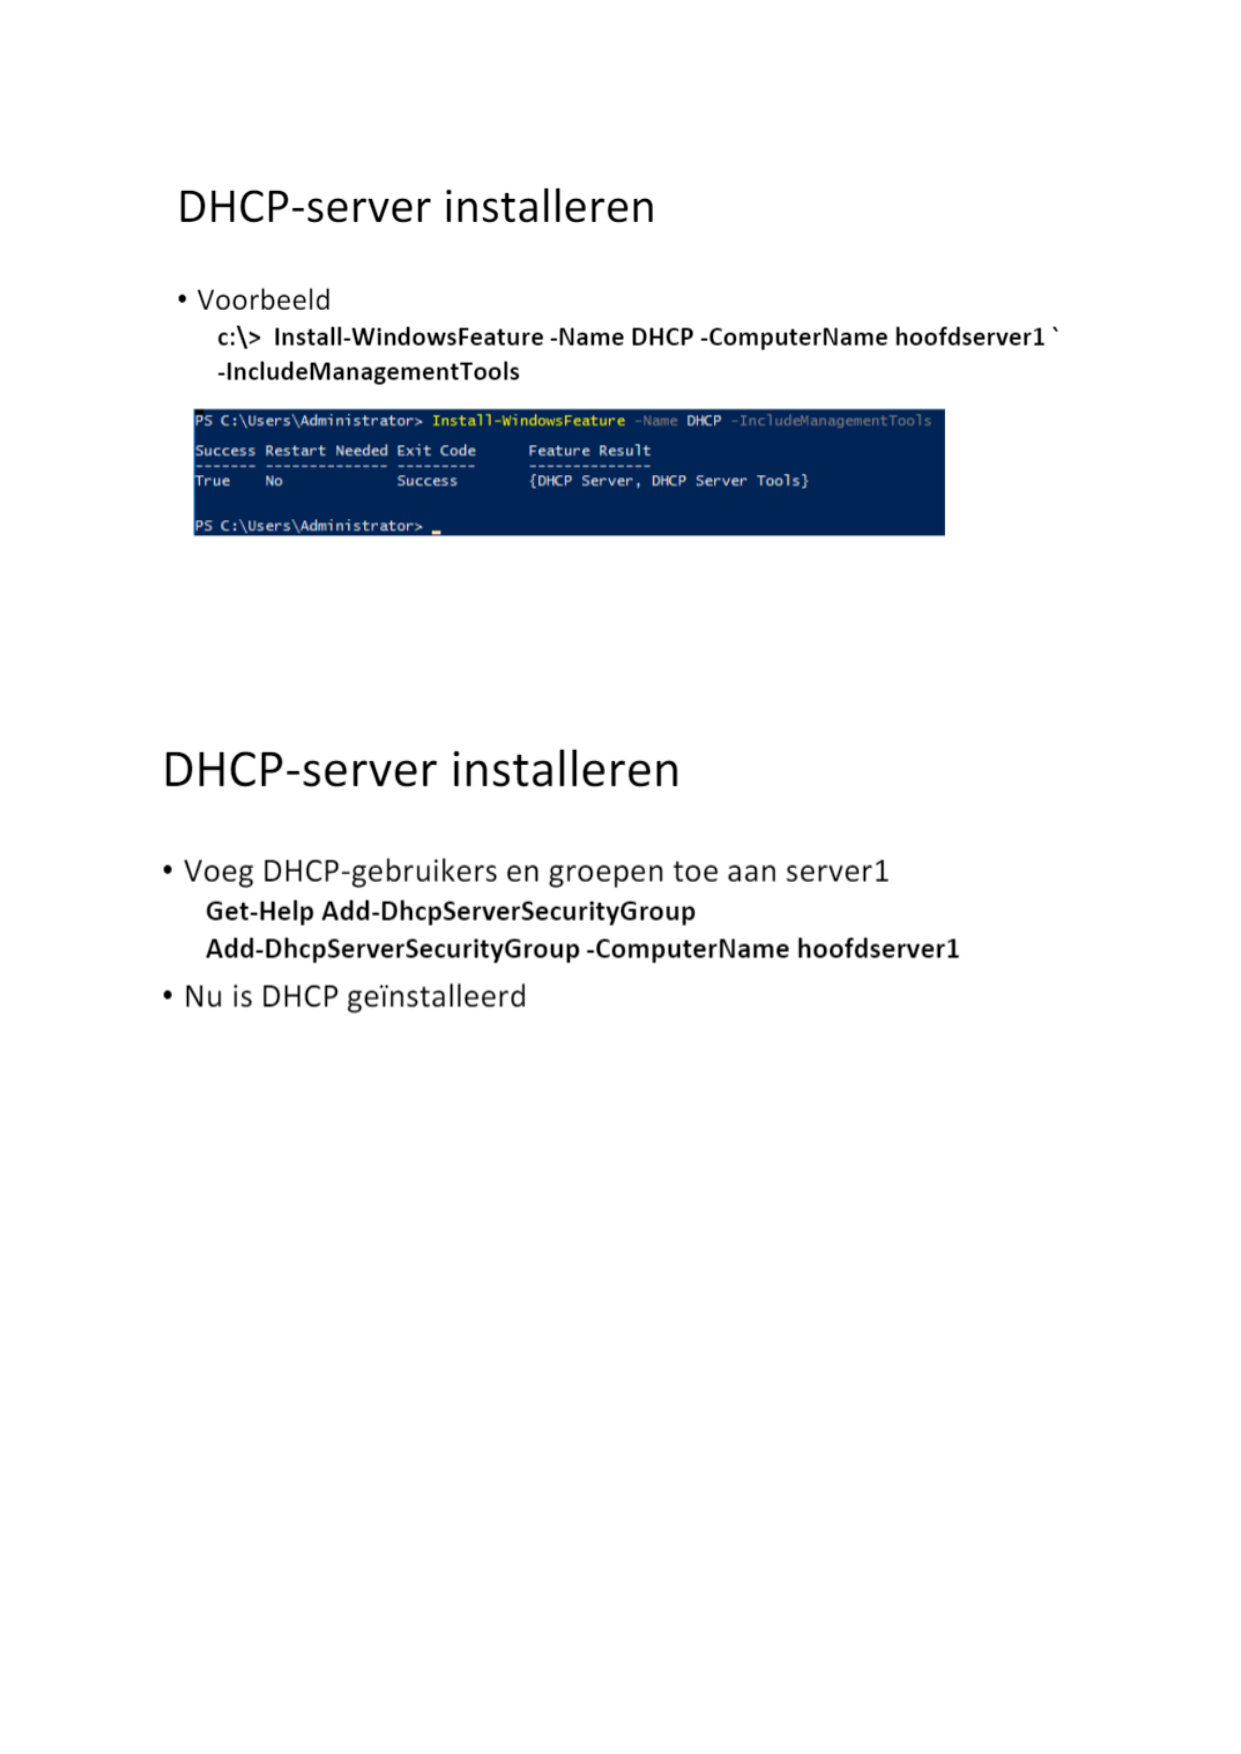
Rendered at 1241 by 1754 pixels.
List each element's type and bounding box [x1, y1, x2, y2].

picture [147, 707, 1083, 1079]
picture [147, 147, 1093, 578]
